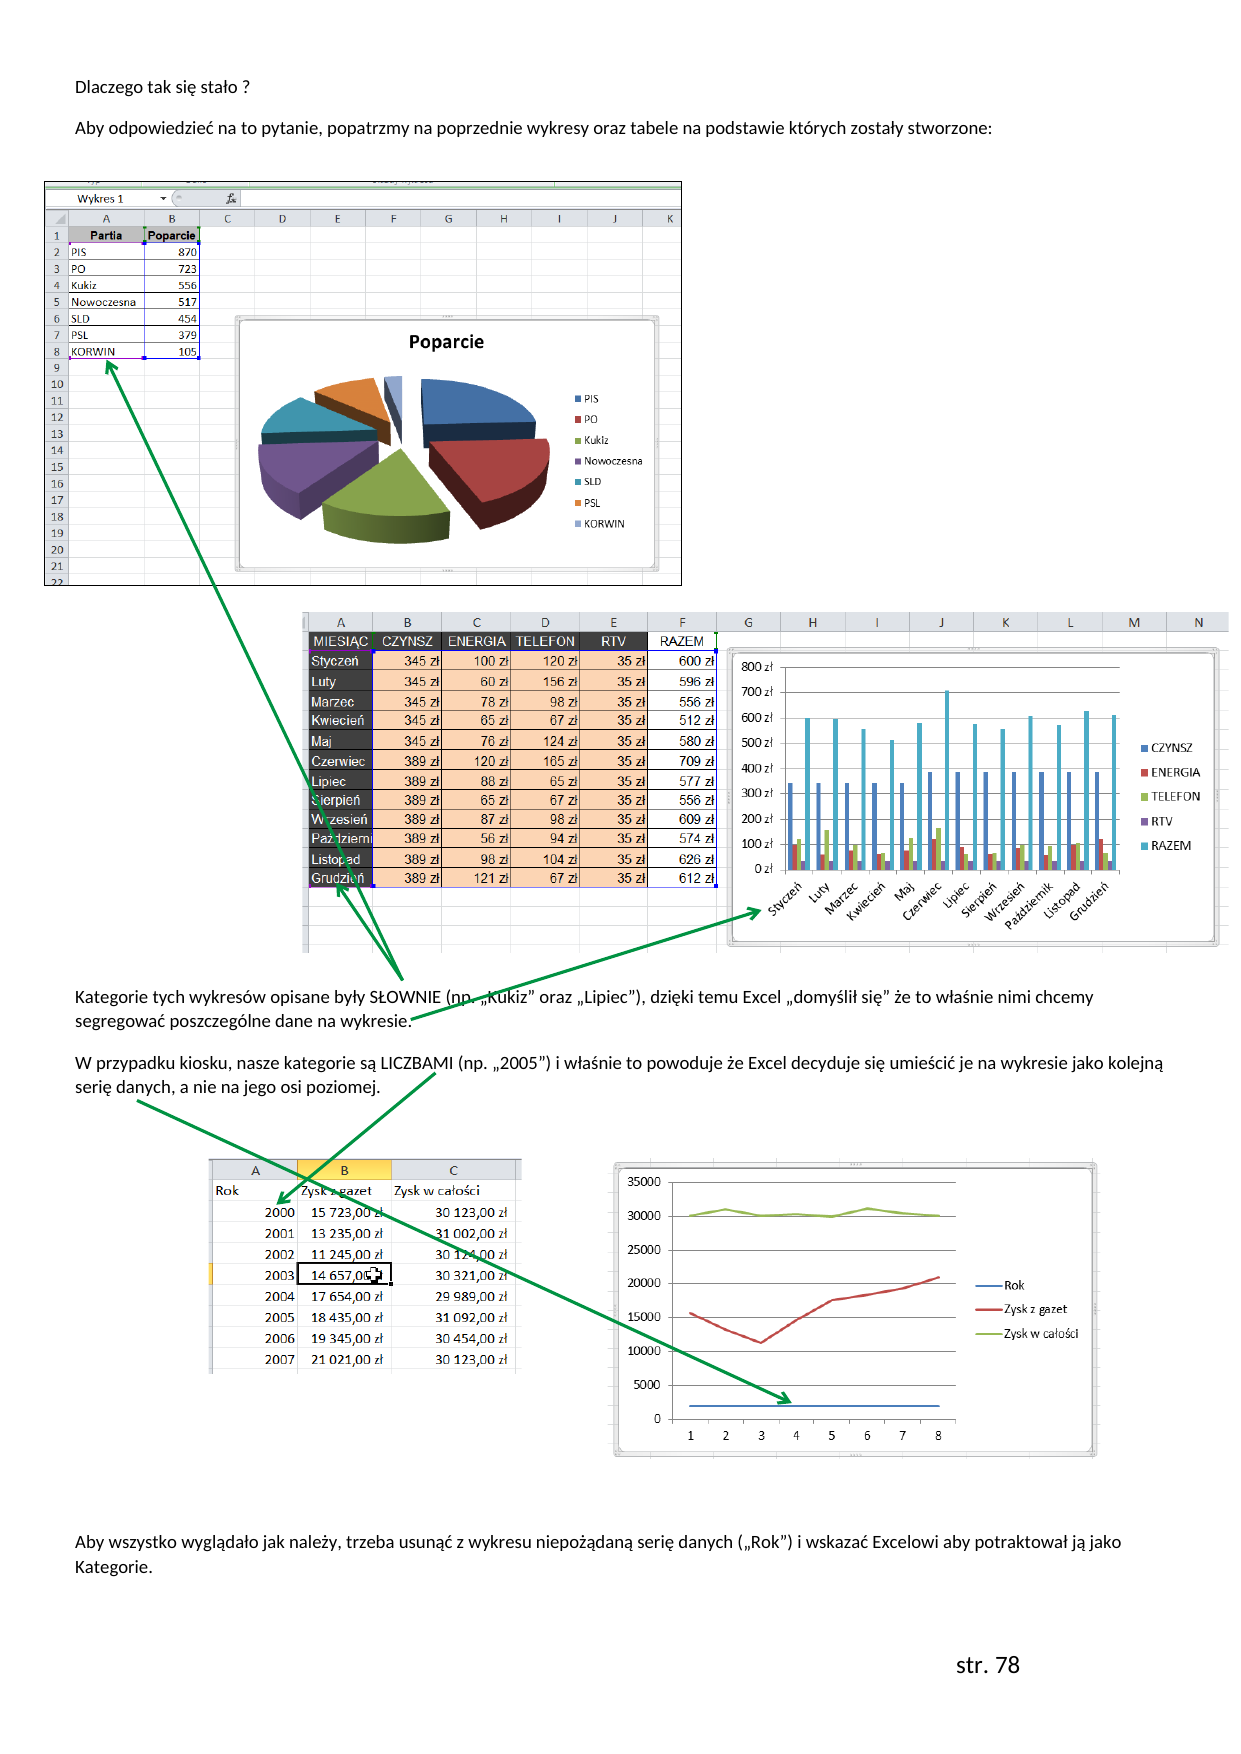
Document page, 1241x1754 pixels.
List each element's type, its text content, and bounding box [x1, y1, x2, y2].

picture [268, 1158, 329, 1176]
text W przypadku kiosku, nasze kategorie są LICZBAMI (np. „2005”) i właśnie to powoduje że Excel decyduje się umieścić je na wykresie jako kolejną serię danych, a nie na jego osi poziomej. [75, 1051, 1165, 1098]
picture [302, 776, 386, 953]
picture [302, 612, 1229, 953]
text Aby odpowiedzieć na to pytanie, popatrzmy na poprzednie wykresy oraz tabele na podstawie których zostały stworzone: [75, 116, 1165, 139]
text Aby wszystko wyglądało jak należy, trzeba usunąć z wykresu niepożądaną serię danych („Rok”) i wskazać Excelowi aby potraktował ją jako Kategorie. [75, 1530, 1165, 1578]
picture [607, 1158, 1101, 1459]
picture [312, 1158, 522, 1276]
text Dlaczego tak się stało ? [75, 75, 1165, 98]
picture [208, 1158, 522, 1374]
text Kategorie tych wykresów opisane były SŁOWNIE (np. „Kukiz” oraz „Lipiec”), dzięki temu Excel „domyślił się” że to właśnie nimi chcemy segregować poszczególne dane na wykresie. [75, 985, 1165, 1032]
picture [45, 182, 681, 585]
